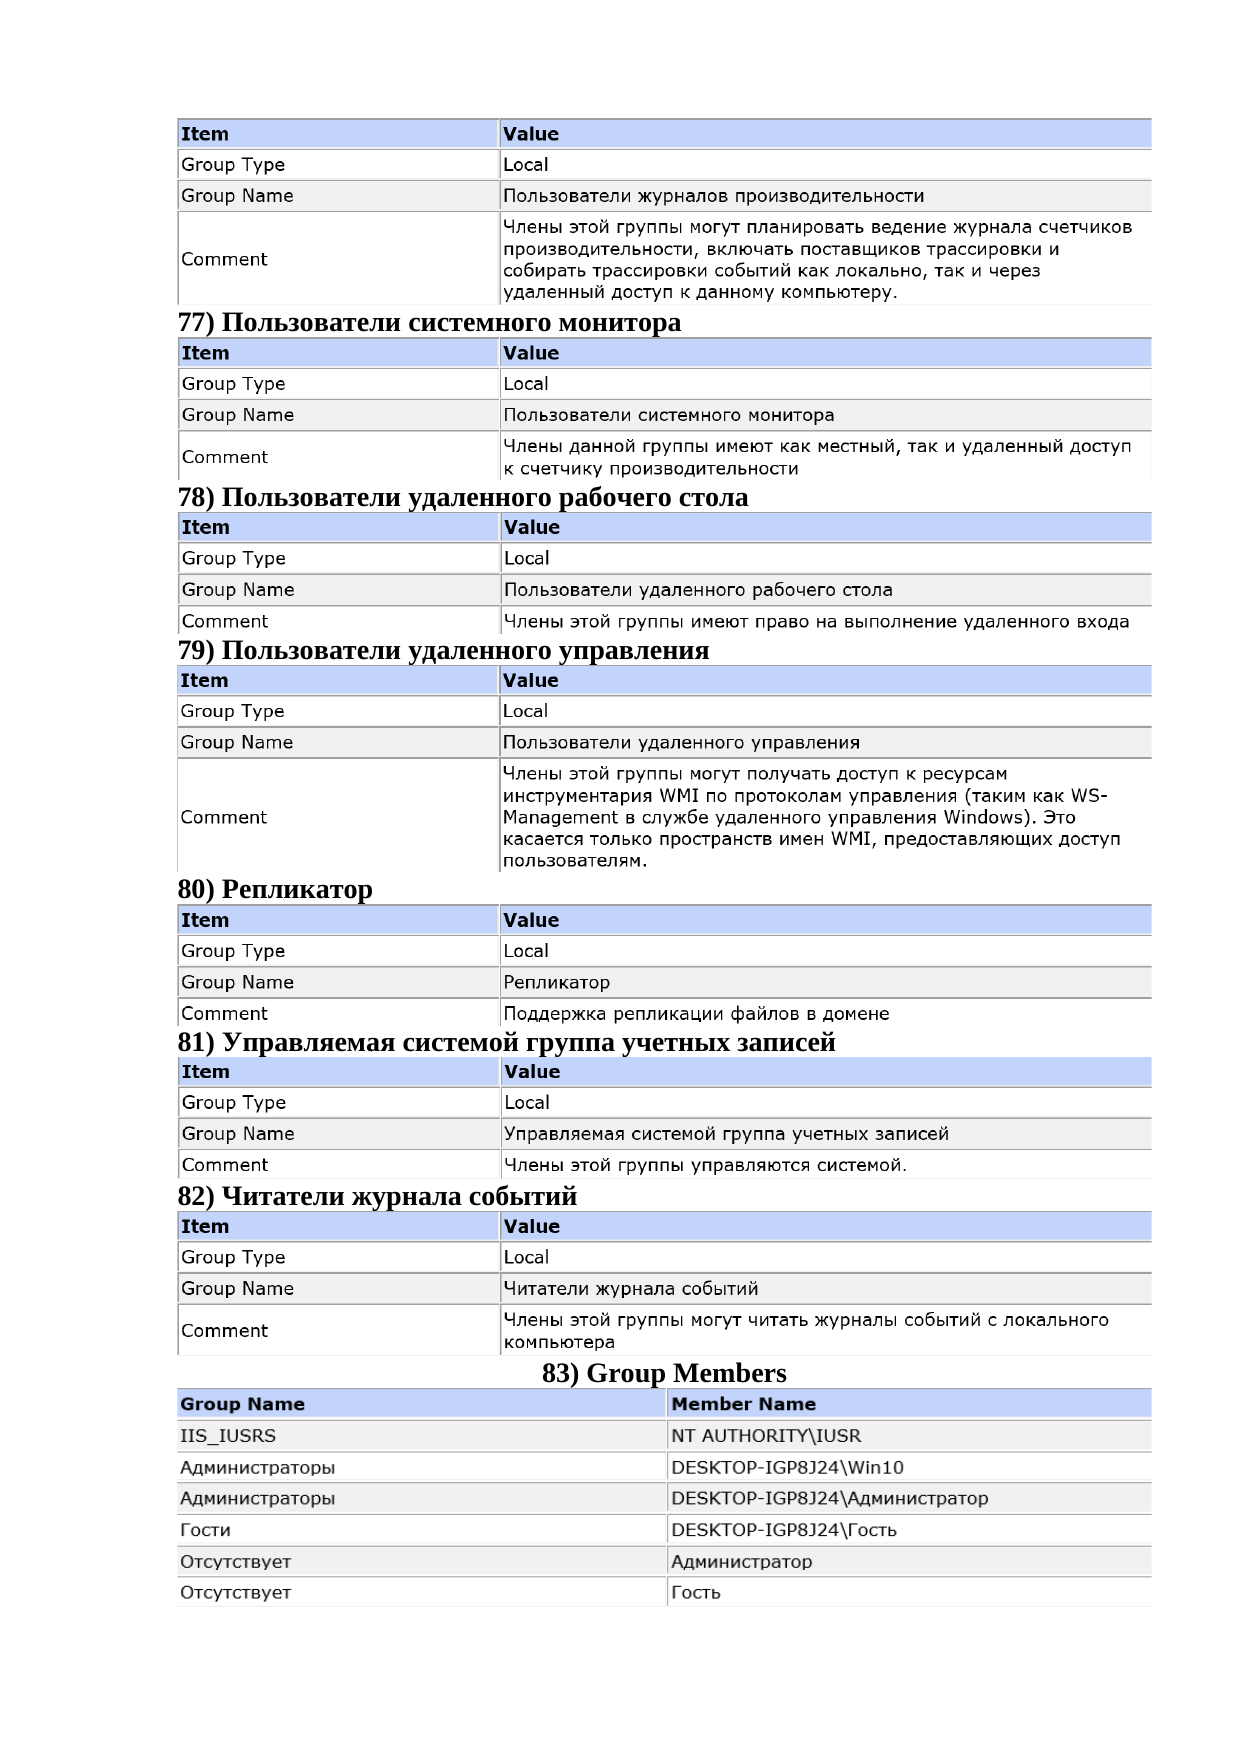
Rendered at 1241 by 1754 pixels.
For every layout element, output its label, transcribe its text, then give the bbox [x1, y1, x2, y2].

text 83) Group Members [177, 1356, 1152, 1388]
text 80) Репликатор [177, 872, 1152, 904]
picture [177, 1211, 1152, 1356]
picture [177, 512, 1152, 634]
picture [177, 1388, 1152, 1607]
picture [177, 904, 1152, 1026]
text 77) Пользователи системного монитора [177, 305, 1152, 337]
text 78) Пользователи удаленного рабочего стола [177, 480, 1152, 512]
picture [177, 1057, 1152, 1179]
picture [177, 665, 1152, 872]
text 81) Управляемая системой группа учетных записей [177, 1026, 1152, 1057]
text 79) Пользователи удаленного управления [177, 634, 1152, 665]
picture [177, 118, 1152, 305]
text 82) Читатели журнала событий [177, 1179, 1152, 1211]
picture [177, 337, 1152, 480]
